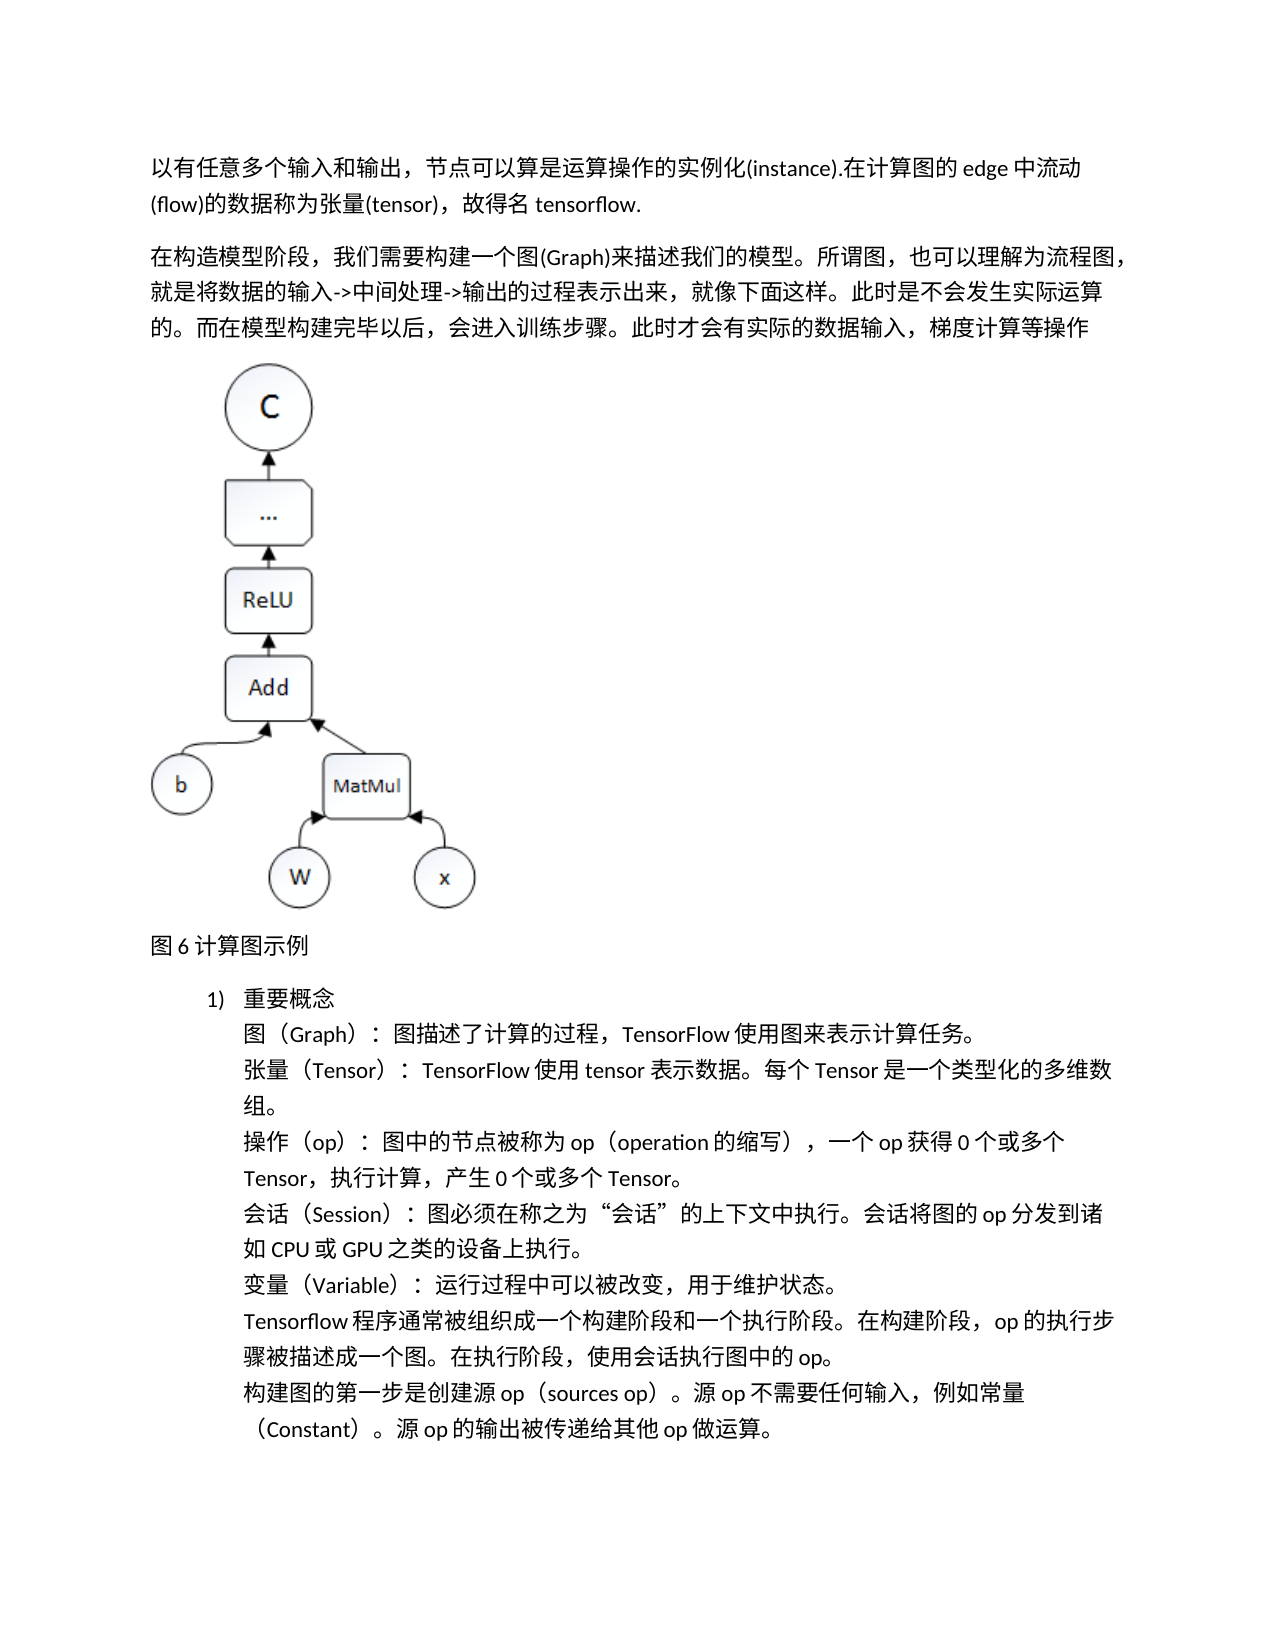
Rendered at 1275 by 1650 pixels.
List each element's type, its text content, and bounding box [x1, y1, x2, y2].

text 变量（Variable）：运行过程中可以被改变，用于维护状态。 [244, 1267, 1125, 1300]
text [150, 150, 1125, 219]
list 重要概念 [206, 981, 1125, 1014]
text 操作（op）：图中的节点被称为op（operation的缩写），一个op获得0个或多个Tensor，执行计算，产生0个或多个Tensor。 [244, 1124, 1125, 1193]
text 构建图的第一步是创建源op（sources op）。源op不需要任何输入，例如常量（Constant）。源op的输出被传递给其他op做运算。 [244, 1375, 1125, 1444]
text 张量（Tensor）：TensorFlow使用tensor表示数据。每个Tensor是一个类型化的多维数组。 [244, 1052, 1125, 1121]
text Tensorflow程序通常被组织成一个构建阶段和一个执行阶段。在构建阶段，op的执行步骤被描述成一个图。在执行阶段，使用会话执行图中的op。 [244, 1303, 1125, 1372]
text 图6 计算图示例 [150, 928, 1125, 961]
picture [150, 362, 477, 910]
text 会话（Session）：图必须在称之为“会话”的上下文中执行。会话将图的op分发到诸如CPU或GPU之类的设备上执行。 [244, 1196, 1125, 1264]
text 图（Graph）：图描述了计算的过程，TensorFlow使用图来表示计算任务。 [244, 1016, 1125, 1049]
text 在构造模型阶段，我们需要构建一个图(Graph)来描述我们的模型。所谓图，也可以理解为流程图，就是将数据的输入->中间处理->输出的过程表示出来，就像下面这样。此时是不会发生实际运算的。而在模型构建完毕以后，会进入训练步骤。此时才会有实际的数据输入，梯度计算等操作 [150, 238, 1125, 343]
